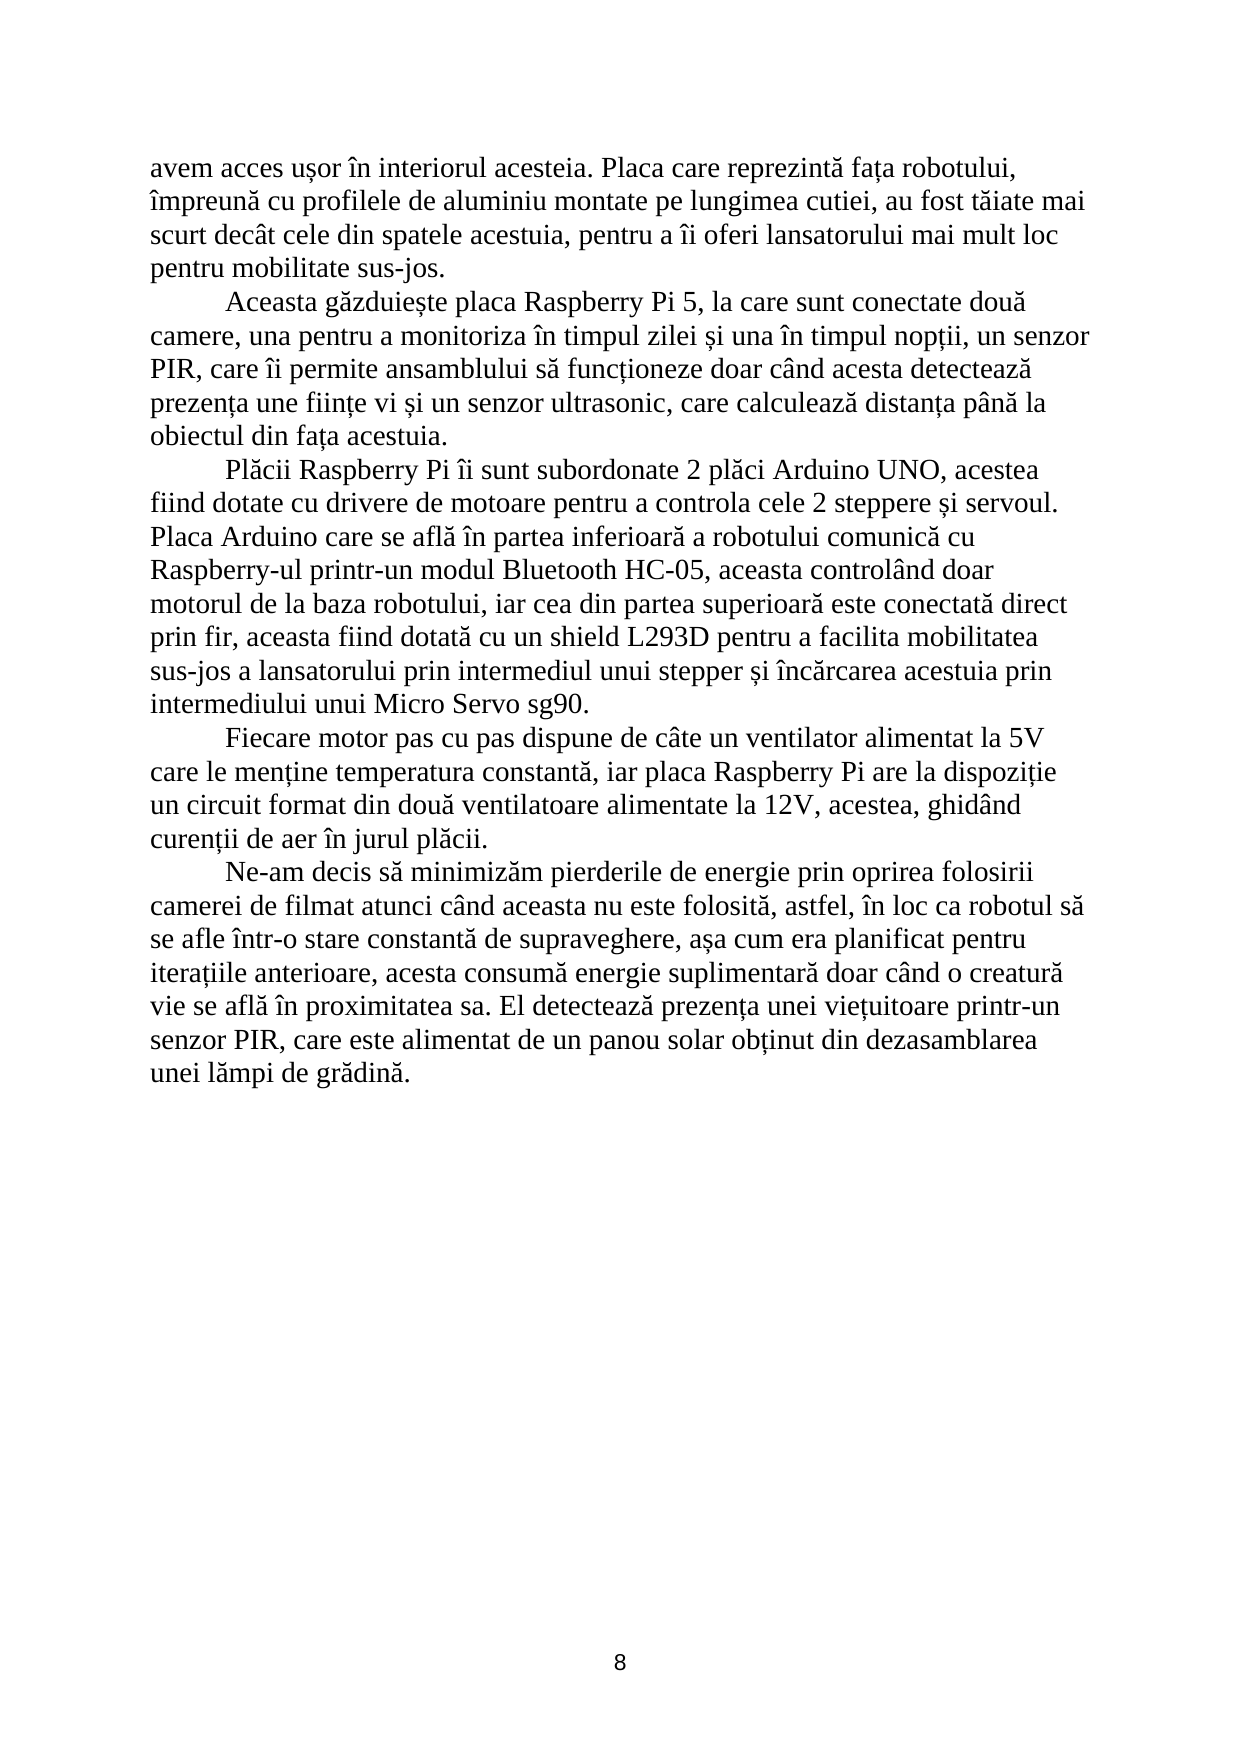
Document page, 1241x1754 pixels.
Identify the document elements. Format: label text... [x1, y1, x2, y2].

text Fiecare motor pas cu pas dispune de câte un ventilator alimentat la 5V care le menține temperatura constantă, iar placa Raspberry Pi are la dispoziție un circuit format din două ventilatoare alimentate la 12V, acestea, ghidând curenții de aer în jurul plăcii. [150, 720, 1090, 854]
text Plăcii Raspberry Pi îi sunt subordonate 2 plăci Arduino UNO, acestea fiind dotate cu drivere de motoare pentru a controla cele 2 steppere și servoul. Placa Arduino care se află în partea inferioară a robotului comunică cu Raspberry-ul printr-un modul Bluetooth HC-05, aceasta controlând doar motorul de la baza robotului, iar cea din partea superioară este conectată direct prin fir, aceasta fiind dotată cu un shield L293D pentru a facilita mobilitatea sus-jos a lansatorului prin intermediul unui stepper și încărcarea acestuia prin intermediului unui Micro Servo sg90. [150, 452, 1090, 720]
text Aceasta găzduiește placa Raspberry Pi 5, la care sunt conectate două camere, una pentru a monitoriza în timpul zilei și una în timpul nopții, un senzor PIR, care îi permite ansamblului să funcționeze doar când acesta detectează prezența une ființe vi și un senzor ultrasonic, care calculează distanța până la obiectul din fața acestuia. [150, 284, 1090, 452]
text Ne-am decis să minimizăm pierderile de energie prin oprirea folosirii camerei de filmat atunci când aceasta nu este folosită, astfel, în loc ca robotul să se afle într-o stare constantă de supraveghere, așa cum era planificat pentru iterațiile anterioare, acesta consumă energie suplimentară doar când o creatură vie se află în proximitatea sa. El detectează prezența unei viețuitoare printr-un senzor PIR, care este alimentat de un panou solar obținut din dezasamblarea unei lămpi de grădină. [150, 854, 1090, 1089]
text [150, 150, 1090, 284]
